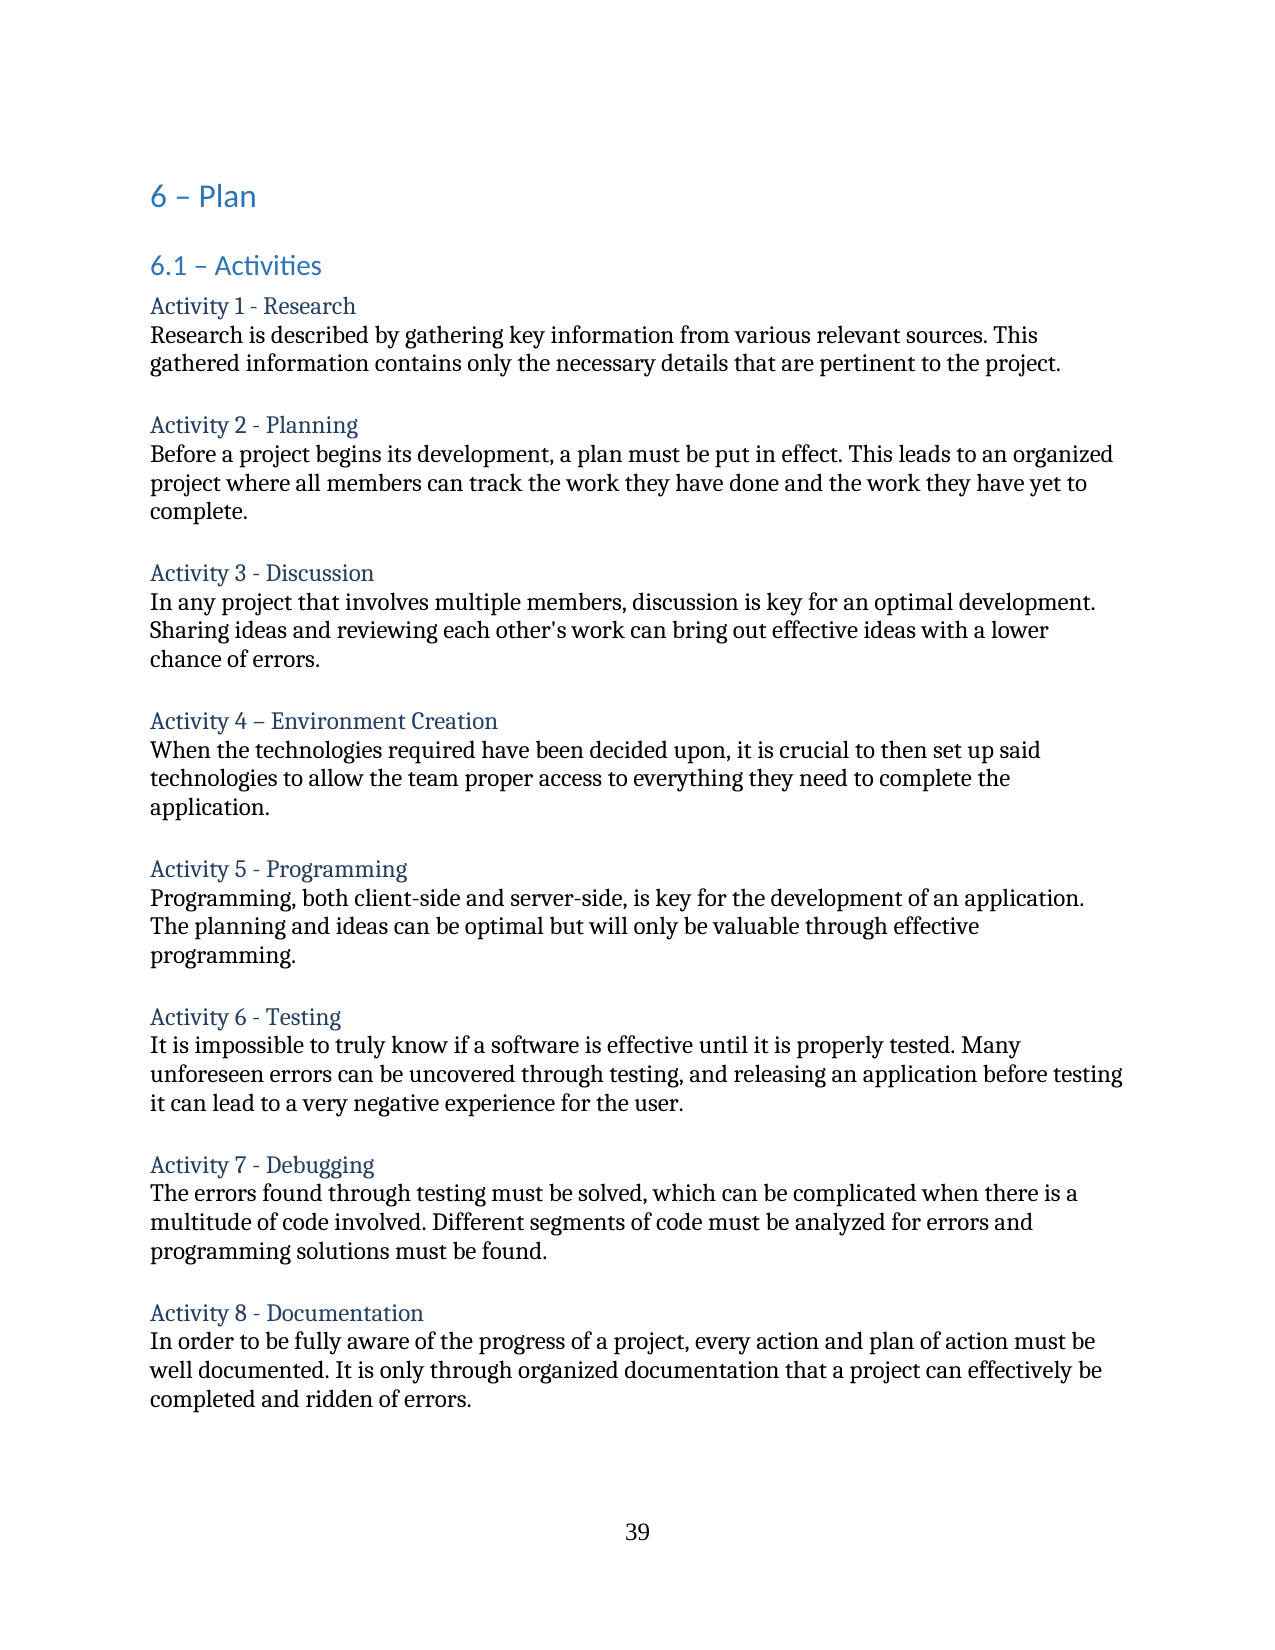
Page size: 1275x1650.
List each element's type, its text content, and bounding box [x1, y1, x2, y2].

text Activity 3 - Discussion [150, 559, 1125, 588]
text Programming, both client-side and server-side, is key for the development of an application. The planning and ideas can be optimal but will only be valuable through effective programming. [150, 883, 1125, 970]
text Activity 6 - Testing [150, 1003, 1125, 1031]
text The errors found through testing must be solved, which can be complicated when there is a multitude of code involved. Different segments of code must be analyzed for errors and programming solutions must be found. [150, 1179, 1125, 1266]
text In any project that involves multiple members, discussion is key for an optimal development. Sharing ideas and reviewing each other's work can bring out effective ideas with a lower chance of errors. [150, 588, 1125, 674]
text Research is described by gathering key information from various relevant sources. This gathered information contains only the necessary details that are pertinent to the project. [150, 321, 1125, 378]
text In order to be fully aware of the progress of a project, every action and plan of action must be well documented. It is only through organized documentation that a project can effectively be completed and ridden of errors. [150, 1327, 1125, 1413]
text 6.1 – Activities [150, 247, 1125, 282]
text Before a project begins its development, a plan must be put in effect. This leads to an organized project where all members can track the work they have done and the work they have yet to complete. [150, 440, 1125, 526]
text 6 – Plan [150, 175, 1125, 216]
text Activity 2 - Planning [150, 411, 1125, 440]
text Activity 1 - Research [150, 292, 1125, 321]
text Activity 4 – Environment Creation [150, 707, 1125, 736]
text When the technologies required have been decided upon, it is crucial to then set up said technologies to allow the team proper access to everything they need to complete the application. [150, 736, 1125, 822]
text Activity 8 - Documentation [150, 1298, 1125, 1327]
text Activity 7 - Debugging [150, 1151, 1125, 1179]
text It is impossible to truly know if a software is effective until it is properly tested. Many unforeseen errors can be uncovered through testing, and releasing an application before testing it can lead to a very negative experience for the user. [150, 1031, 1125, 1118]
text Activity 5 - Programming [150, 855, 1125, 883]
